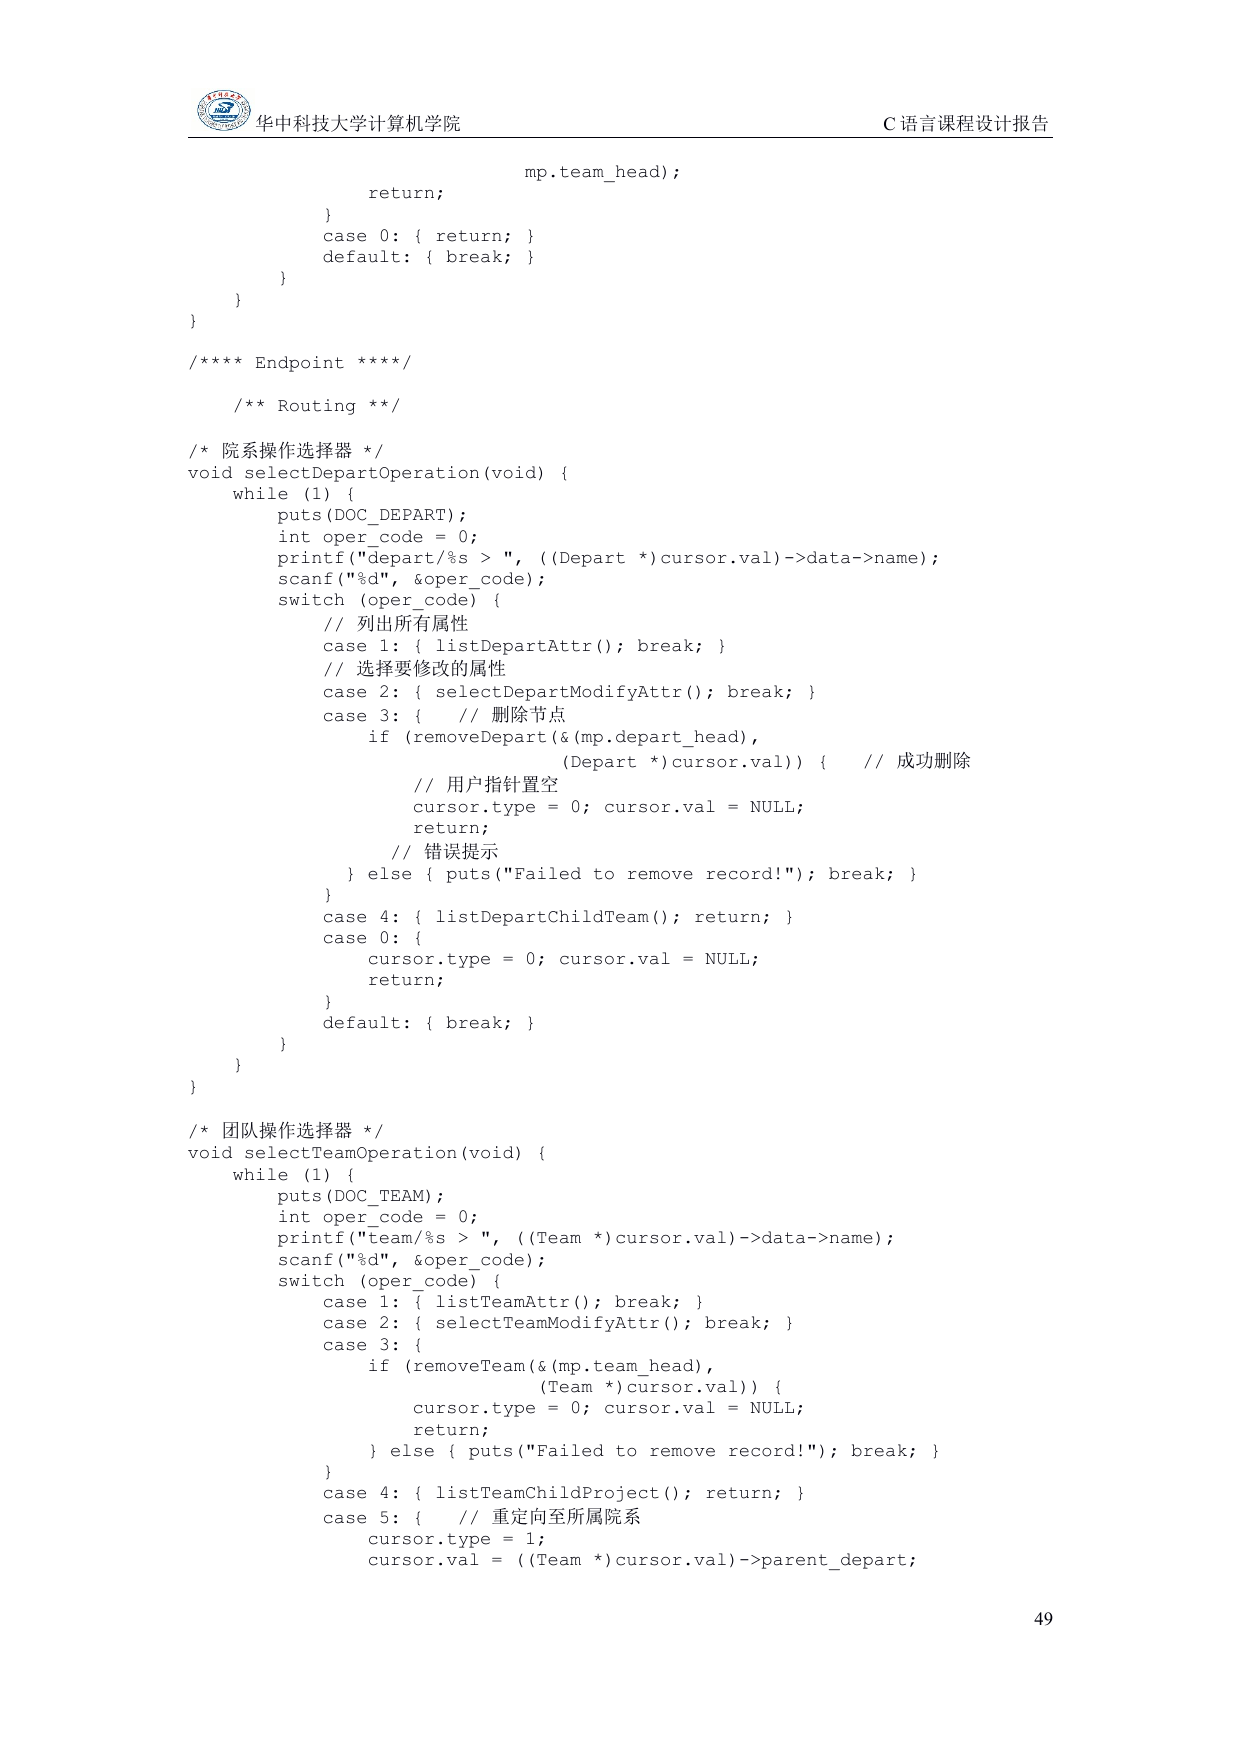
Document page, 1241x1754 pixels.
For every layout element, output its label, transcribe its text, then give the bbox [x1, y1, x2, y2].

text scanf("%d", &oper_code); [187, 1249, 1053, 1271]
text while (1) { [187, 484, 1053, 505]
text puts(DOC_TEAM); [187, 1186, 1053, 1207]
text while (1) { [187, 1164, 1053, 1186]
text return; [187, 1419, 1053, 1441]
text } [187, 268, 1053, 289]
text } [187, 1076, 1053, 1098]
text // 错误提示 [187, 839, 1053, 864]
text int oper_code = 0; [187, 1207, 1053, 1228]
text /* 团队操作选择器 */ [187, 1119, 1053, 1143]
text (Depart *)cursor.val)) { // 成功删除 [187, 748, 1053, 773]
text default: { break; } [187, 1013, 1053, 1034]
text /* 院系操作选择器 */ [187, 438, 1053, 463]
text } [187, 204, 1053, 226]
text return; [187, 818, 1053, 839]
text case 4: { listDepartChildTeam(); return; } [187, 906, 1053, 928]
text } else { puts("Failed to remove record!"); break; } [187, 864, 1053, 885]
text default: { break; } [187, 247, 1053, 268]
text mp.team_head); [187, 162, 1053, 183]
text } [187, 311, 1053, 332]
text void selectDepartOperation(void) { [187, 463, 1053, 484]
text case 2: { selectTeamModifyAttr(); break; } [187, 1313, 1053, 1334]
text cursor.type = 1; [187, 1529, 1053, 1550]
text case 5: { // 重定向至所属院系 [187, 1504, 1053, 1529]
text switch (oper_code) { [187, 590, 1053, 611]
text // 列出所有属性 [187, 611, 1053, 636]
text } [187, 1462, 1053, 1483]
text cursor.type = 0; cursor.val = NULL; [187, 797, 1053, 818]
text cursor.type = 0; cursor.val = NULL; [187, 949, 1053, 970]
text if (removeTeam(&(mp.team_head), [187, 1356, 1053, 1377]
text case 1: { listDepartAttr(); break; } [187, 636, 1053, 657]
text int oper_code = 0; [187, 526, 1053, 548]
text } [187, 289, 1053, 311]
text case 1: { listTeamAttr(); break; } [187, 1292, 1053, 1313]
text scanf("%d", &oper_code); [187, 569, 1053, 590]
text cursor.val = ((Team *)cursor.val)->parent_depart; [187, 1550, 1053, 1571]
text cursor.type = 0; cursor.val = NULL; [187, 1398, 1053, 1419]
text case 3: { // 删除节点 [187, 703, 1053, 727]
text puts(DOC_DEPART); [187, 505, 1053, 526]
text /** Routing **/ [187, 396, 1053, 417]
text } [187, 991, 1053, 1013]
text case 0: { [187, 928, 1053, 949]
text if (removeDepart(&(mp.depart_head), [187, 727, 1053, 748]
text switch (oper_code) { [187, 1271, 1053, 1292]
text } else { puts("Failed to remove record!"); break; } [187, 1441, 1053, 1462]
text } [187, 885, 1053, 906]
text case 0: { return; } [187, 226, 1053, 247]
text case 4: { listTeamChildProject(); return; } [187, 1483, 1053, 1504]
text case 3: { [187, 1334, 1053, 1356]
picture [191, 88, 255, 131]
text void selectTeamOperation(void) { [187, 1143, 1053, 1164]
text return; [187, 183, 1053, 204]
text (Team *)cursor.val)) { [187, 1377, 1053, 1398]
text } [187, 1034, 1053, 1055]
text case 2: { selectDepartModifyAttr(); break; } [187, 681, 1053, 703]
text } [187, 1055, 1053, 1076]
text printf("depart/%s > ", ((Depart *)cursor.val)->data->name); [187, 548, 1053, 569]
text return; [187, 970, 1053, 991]
text printf("team/%s > ", ((Team *)cursor.val)->data->name); [187, 1228, 1053, 1249]
text // 用户指针置空 [187, 773, 1053, 797]
text // 选择要修改的属性 [187, 657, 1053, 681]
text /**** Endpoint ****/ [187, 353, 1053, 374]
